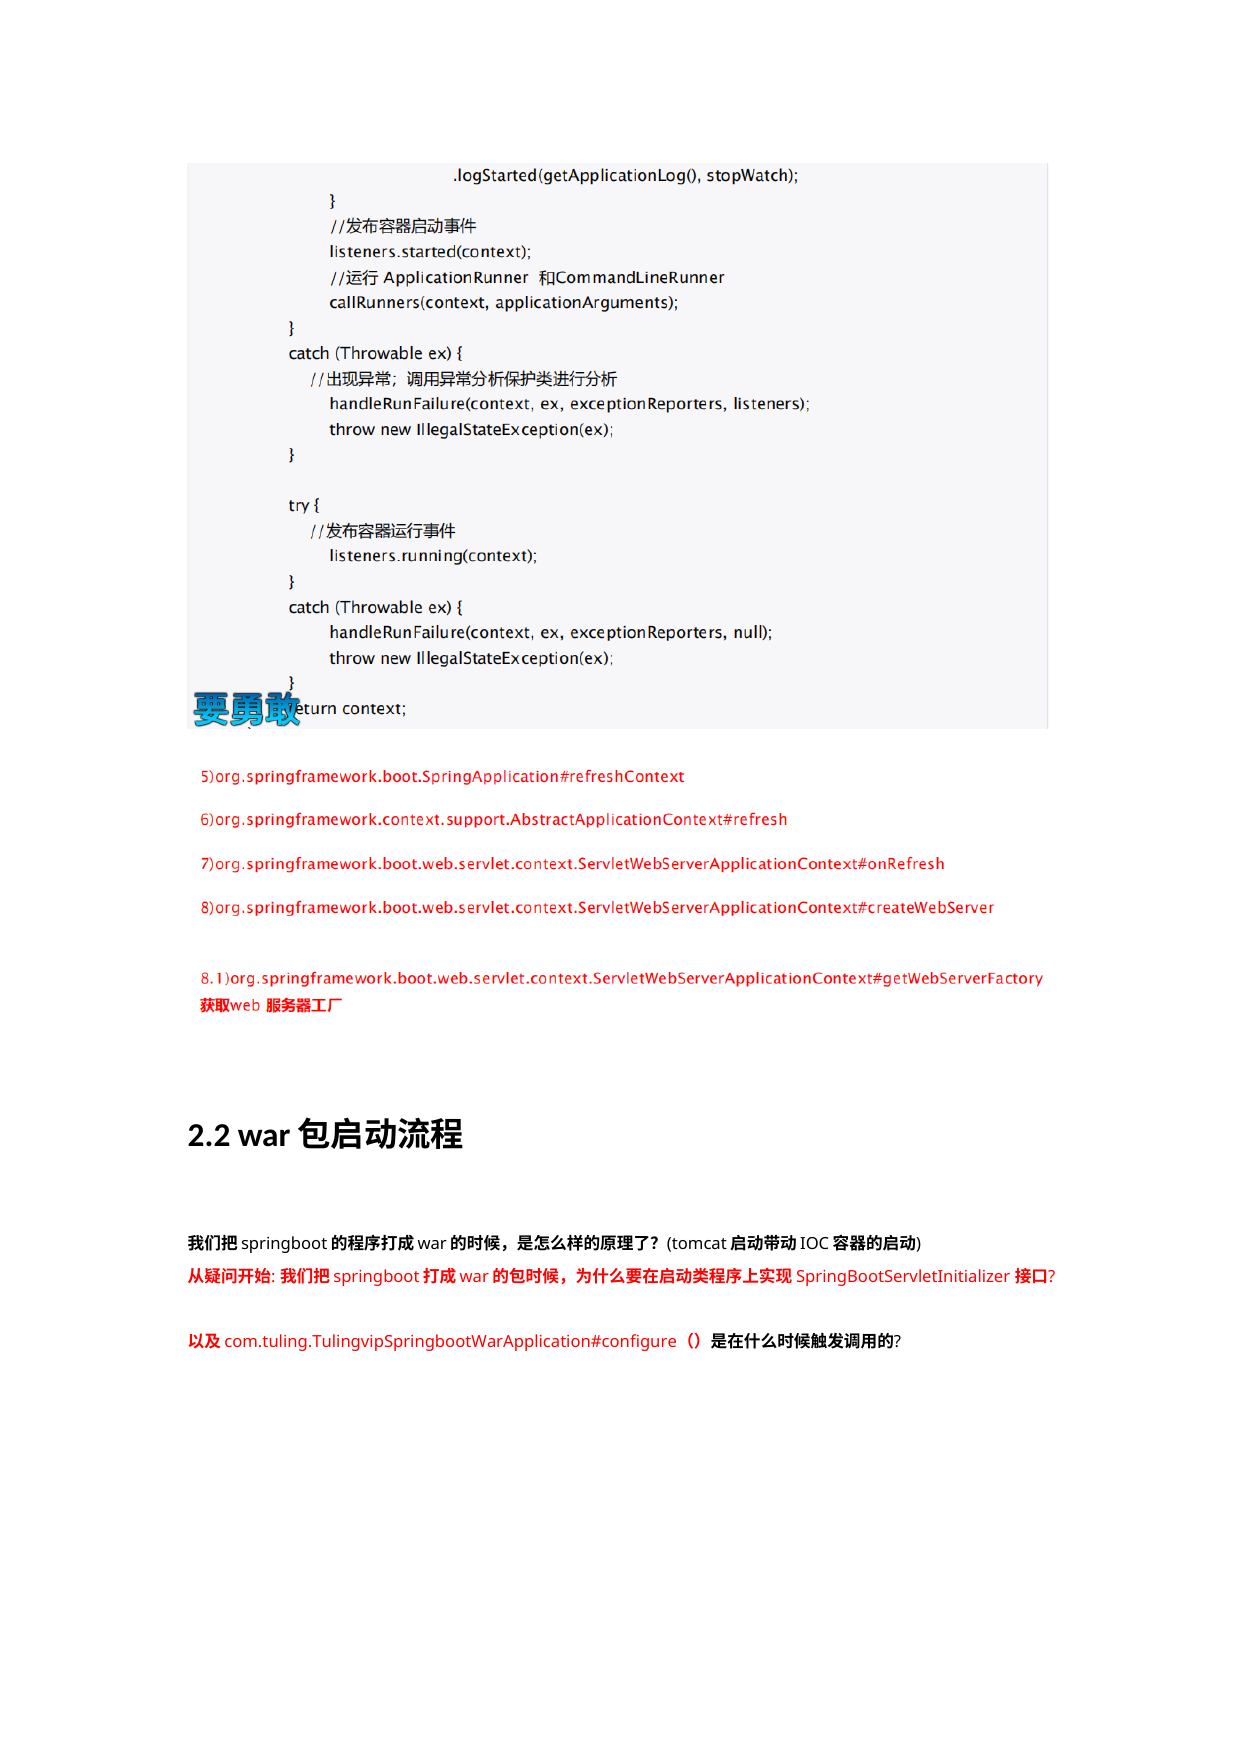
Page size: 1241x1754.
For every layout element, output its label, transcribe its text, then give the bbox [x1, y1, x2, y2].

picture [187, 162, 1052, 729]
text 以及com.tuling.TulingvipSpringbootWarApplication#configure（）是在什么时候触发调用的? [187, 1324, 1053, 1356]
subtitle 2.2 war包启动流程 [187, 1099, 1053, 1164]
text 从疑问开始: 我们把springboot打成war的包时候，为什么要在启动类程序上实现 SpringBootServletInitializer 接口? [187, 1259, 1053, 1324]
text 我们把springboot的程序打成war的时候，是怎么样的原理了？(tomcat启动带动IOC容器的启动) [187, 1226, 1053, 1259]
picture [187, 747, 1053, 1026]
